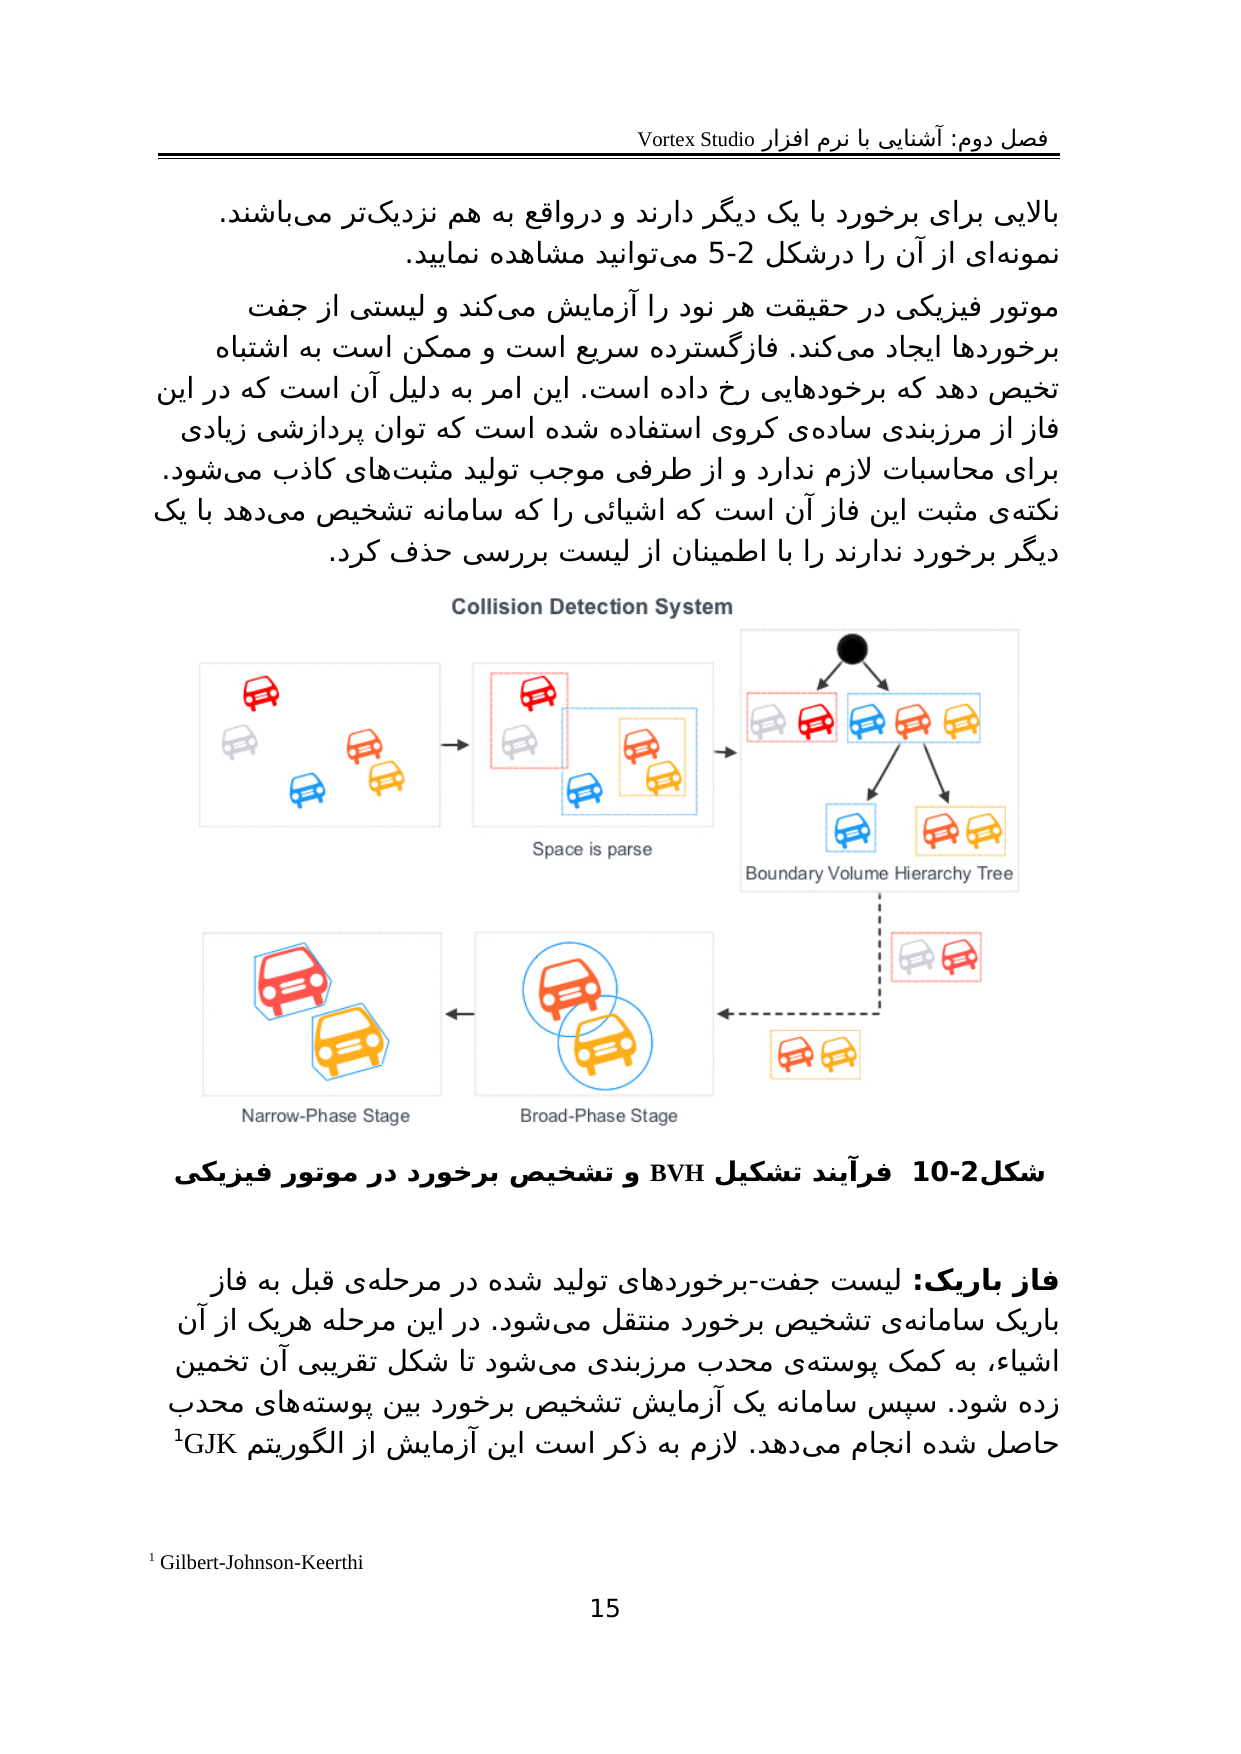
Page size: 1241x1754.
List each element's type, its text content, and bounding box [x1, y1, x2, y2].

picture [181, 587, 1029, 1151]
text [150, 1263, 1060, 1460]
text موتور فیزیکی در حقیقت هر نود را آزمایش می‌کند و لیستی از جفت برخوردها ایجاد می‌کند. فازگسترده سریع است و ممکن است به اشتباه تخیص دهد که برخودهایی رخ داده است. این امر به دلیل آن است که در این فاز از مرزبندی ساده‌ی کروی استفاده شده است که توان پردازشی زیادی برای محاسبات لازم ندارد و از طرفی موجب تولید مثبت‌های کاذب می‌شود. نکته‌ی مثبت این فاز آن است که اشیائی را که سامانه تشخیص می‌دهد با یک دیگر برخورد ندارند را با اطمینان از لیست بررسی حذف کرد. [150, 289, 1060, 568]
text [150, 196, 1060, 270]
